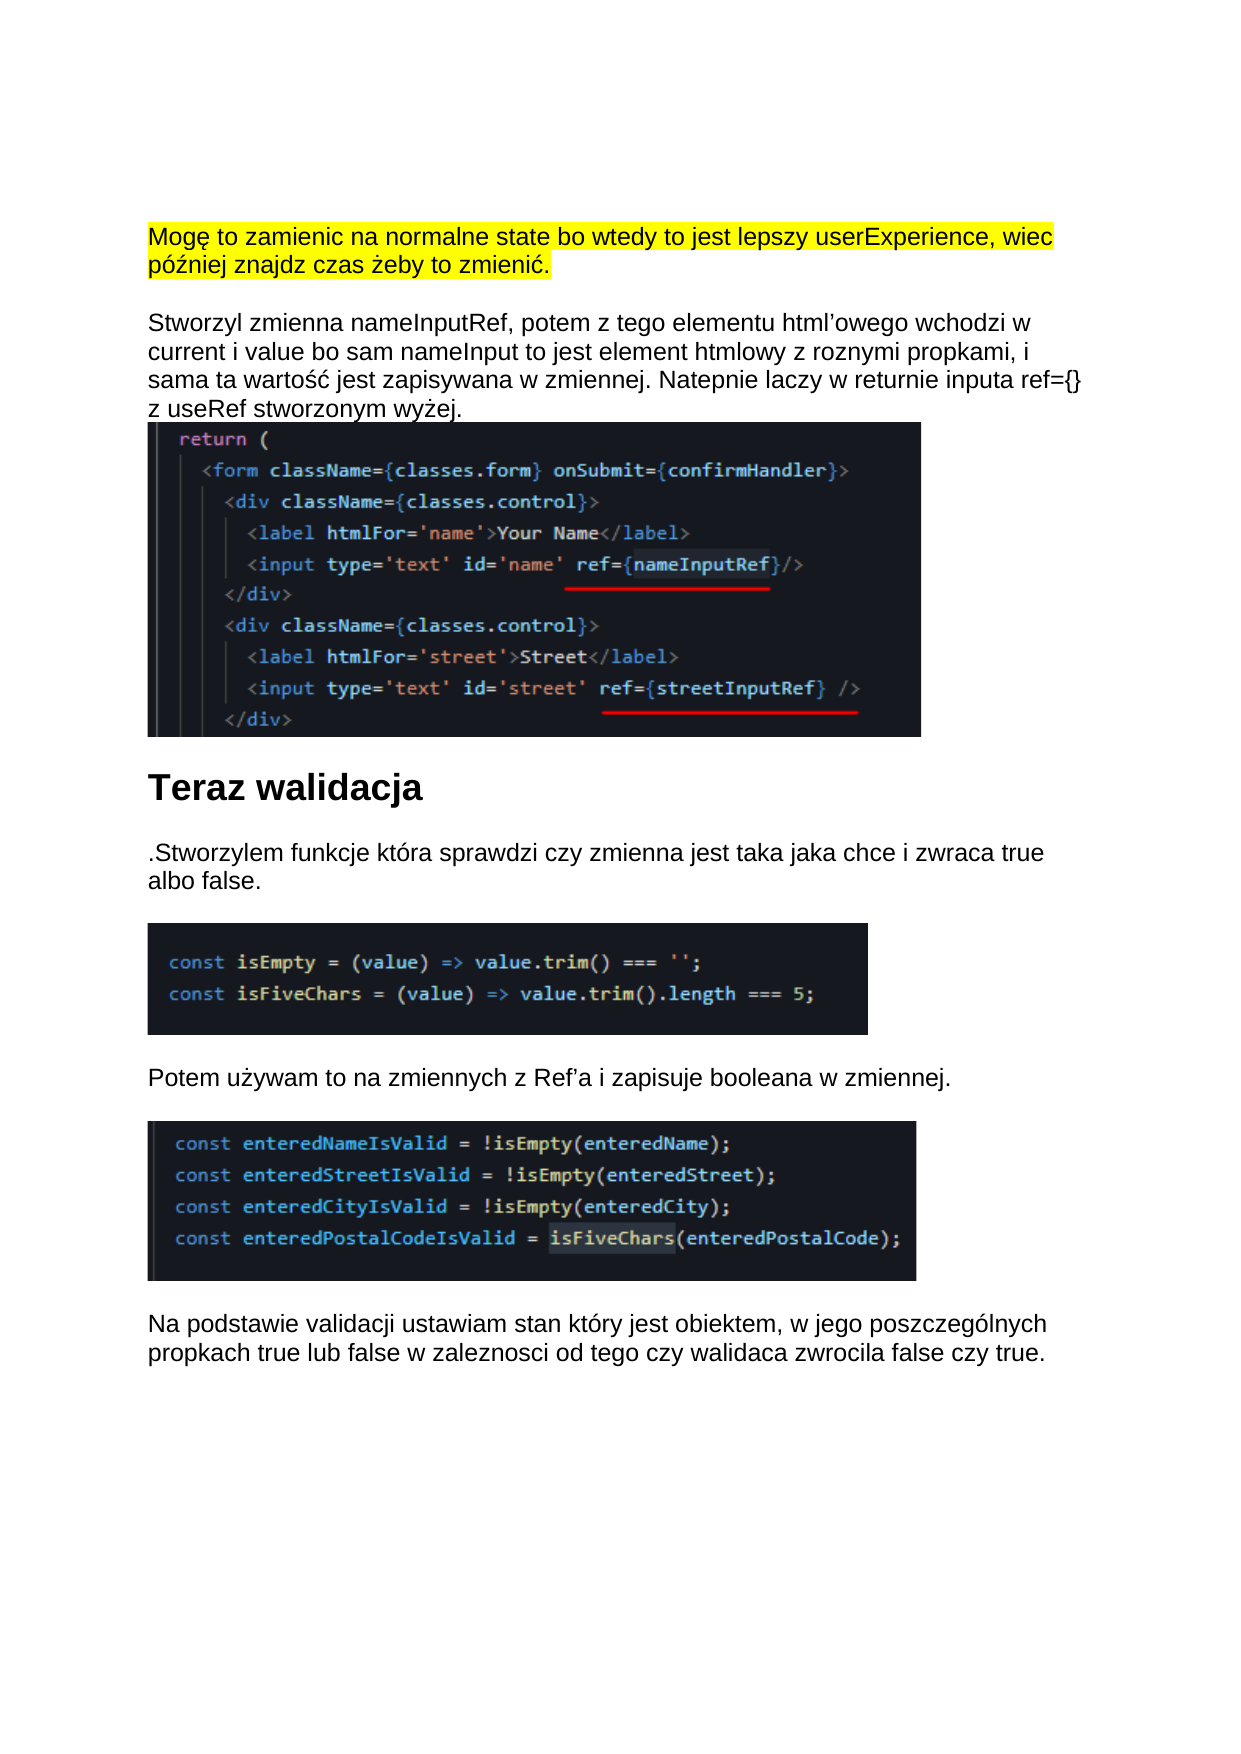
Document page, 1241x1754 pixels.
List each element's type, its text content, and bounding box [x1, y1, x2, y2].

text Potem używam to na zmiennych z Ref’a i zapisuje booleana w zmiennej. [148, 1063, 1093, 1092]
picture [147, 422, 922, 737]
picture [147, 923, 868, 1035]
text Mogę to zamienic na normalne state bo wtedy to jest lepszy userExperience, wiec później znajdz czas żeby to zmienić. [551, 222, 1093, 279]
text Teraz walidacja [148, 766, 1093, 809]
text Stworzyl zmienna nameInputRef, potem z tego elementu html’owego wchodzi w current i value bo sam nameInput to jest element htmlowy z roznymi propkami, i sama ta wartość jest zapisywana w zmiennej. Natepnie laczy w returnie inputa ref={} z useRef stworzonym wyżej. [148, 308, 1093, 423]
text .Stworzylem funkcje która sprawdzi czy zmienna jest taka jaka chce i zwraca true albo false. [148, 837, 1093, 895]
text Na podstawie validacji ustawiam stan który jest obiektem, w jego poszczególnych propkach true lub false w zaleznosci od tego czy walidaca zwrocila false czy true. [148, 1309, 1093, 1367]
picture [147, 1121, 917, 1281]
